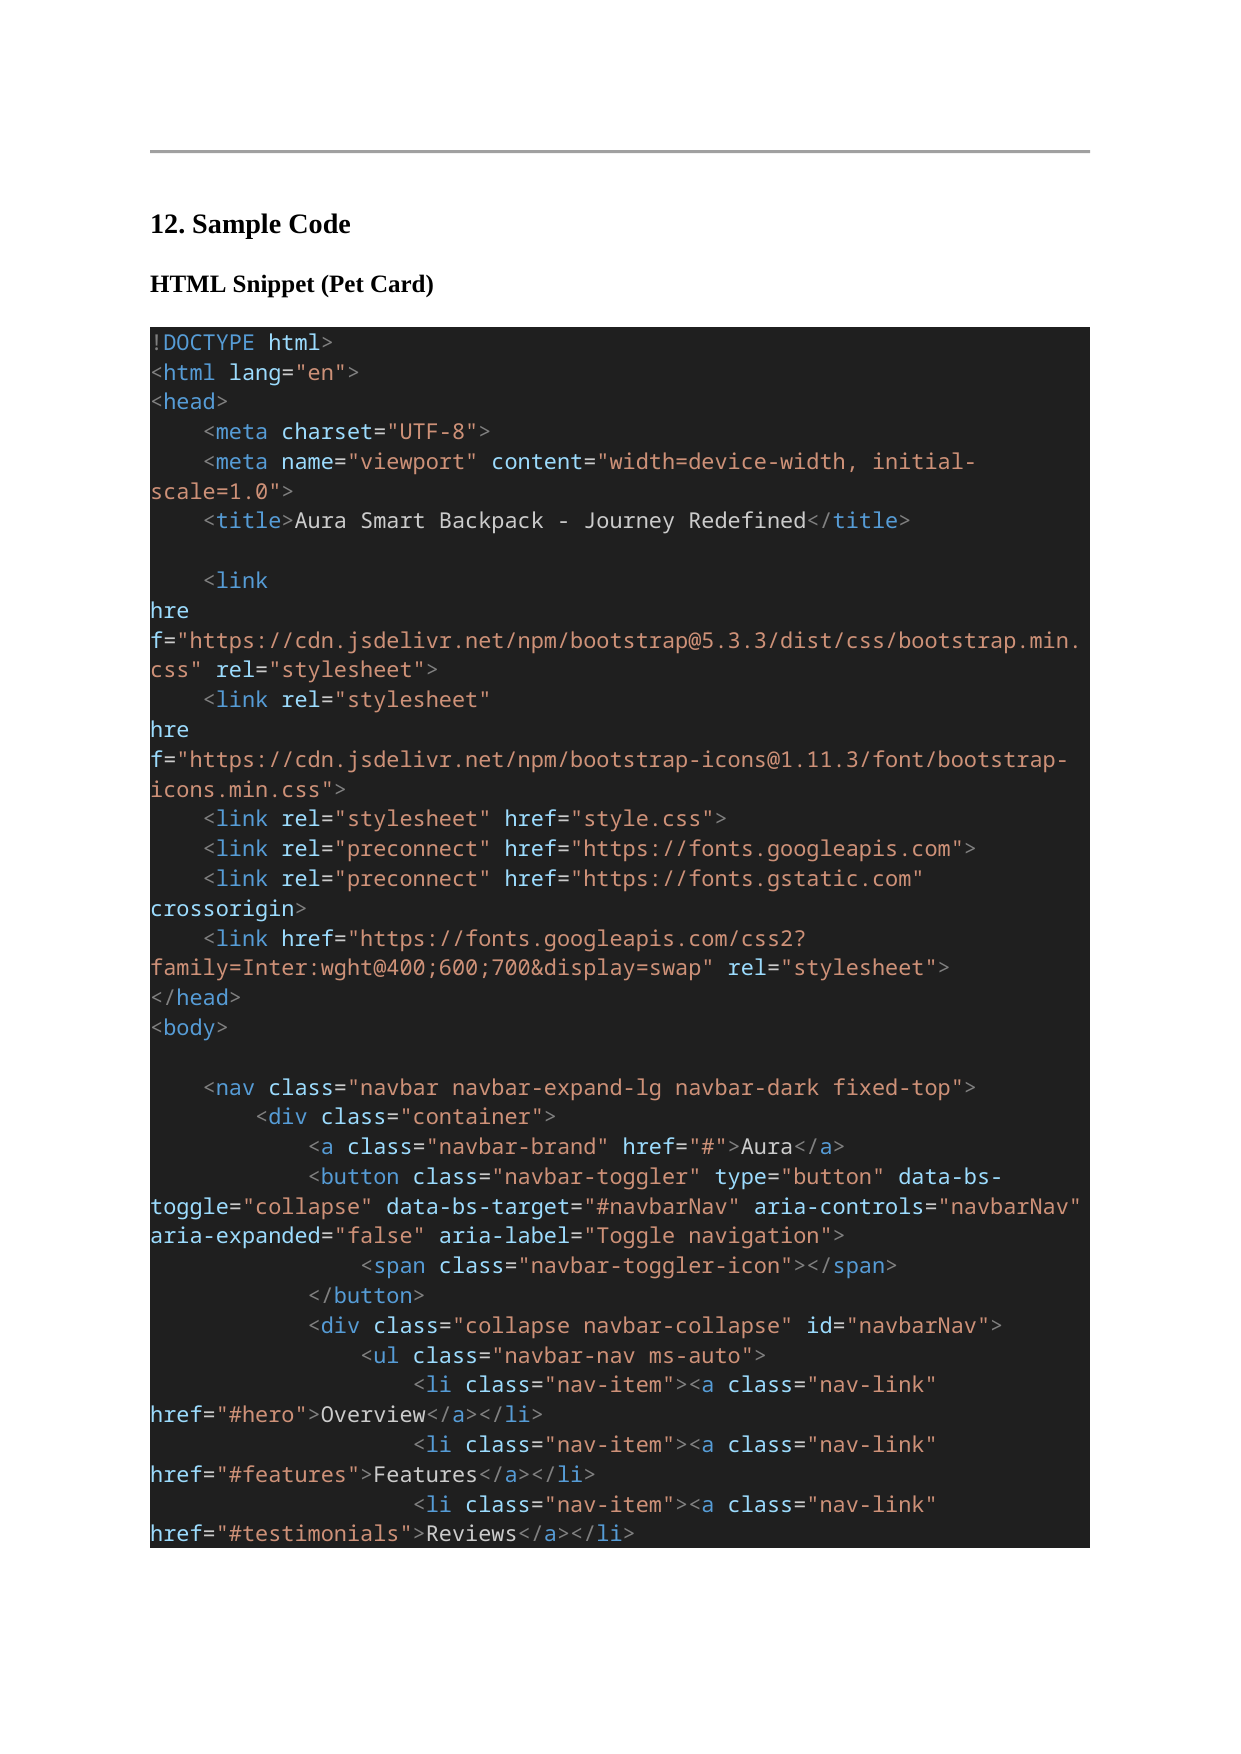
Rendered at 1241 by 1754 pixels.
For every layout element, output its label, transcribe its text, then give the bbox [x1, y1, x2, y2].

text HTML Snippet (Pet Card) [150, 269, 1090, 297]
text <meta charset="UTF-8"> [150, 416, 1090, 446]
text <meta name="viewport" content="width=device-width, initial-scale=1.0"> [150, 446, 1090, 505]
text </head> [150, 982, 1090, 1012]
text <button class="navbar-toggler" type="button" data-bs-toggle="collapse" data-bs-target="#navbarNav" aria-controls="navbarNav" aria-expanded="false" aria-label="Toggle navigation"> [150, 1161, 1090, 1250]
text <body> [150, 1012, 1090, 1042]
text !DOCTYPE html> [150, 327, 1090, 356]
text <link rel="stylesheet" href="style.css"> [150, 803, 1090, 833]
subtitle 12. Sample Code [150, 207, 1090, 239]
text <link rel="preconnect" href="https://fonts.googleapis.com"> [150, 833, 1090, 863]
text <head> [150, 386, 1090, 416]
text <li class="nav-item"><a class="nav-link" href="#hero">Overview</a></li> [150, 1369, 1090, 1429]
text </button> [150, 1280, 1090, 1310]
text <li class="nav-item"><a class="nav-link" href="#features">Features</a></li> [150, 1429, 1090, 1488]
text <nav class="navbar navbar-expand-lg navbar-dark fixed-top"> [150, 1071, 1090, 1101]
text <html lang="en"> [150, 356, 1090, 386]
text <span class="navbar-toggler-icon"></span> [150, 1250, 1090, 1280]
text <div class="collapse navbar-collapse" id="navbarNav"> [150, 1310, 1090, 1339]
text <link href="https://fonts.googleapis.com/css2?family=Inter:wght@400;600;700&display=swap" rel="stylesheet"> [150, 922, 1090, 982]
text <ul class="navbar-nav ms-auto"> [150, 1339, 1090, 1369]
text <li class="nav-item"><a class="nav-link" href="#testimonials">Reviews</a></li> [150, 1488, 1090, 1548]
text <link rel="stylesheet" href="https://cdn.jsdelivr.net/npm/bootstrap-icons@1.11.3/font/bootstrap-icons.min.css"> [150, 684, 1090, 803]
text <title>Aura Smart Backpack - Journey Redefined</title> [150, 505, 1090, 535]
text <link href="https://cdn.jsdelivr.net/npm/bootstrap@5.3.3/dist/css/bootstrap.min.css" rel="stylesheet"> [150, 565, 1090, 684]
text <a class="navbar-brand" href="#">Aura</a> [150, 1131, 1090, 1161]
text <div class="container"> [150, 1101, 1090, 1131]
text <link rel="preconnect" href="https://fonts.gstatic.com" crossorigin> [150, 863, 1090, 922]
